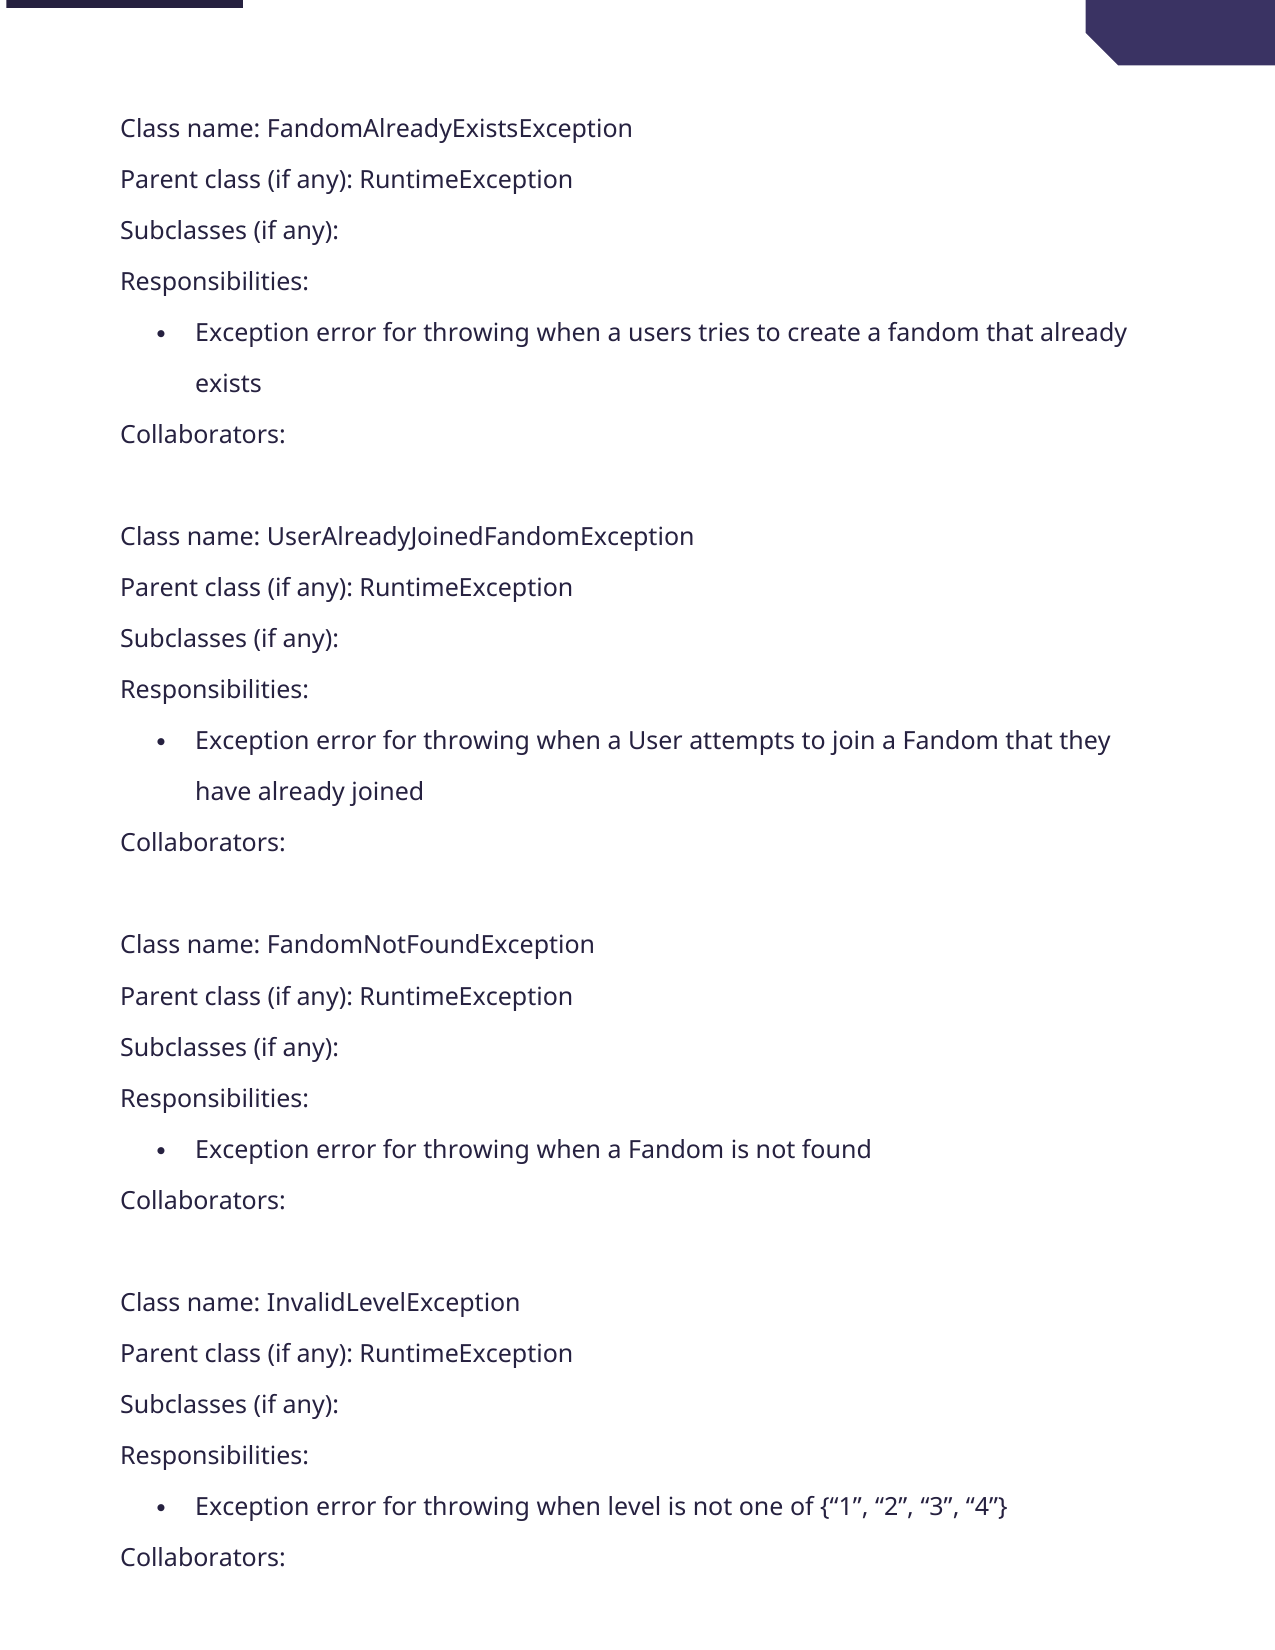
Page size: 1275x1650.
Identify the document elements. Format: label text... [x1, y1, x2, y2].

text Collaborators: [120, 1182, 1155, 1216]
list Exception error for throwing when a User attempts to join a Fandom that they have already joined [157, 723, 1155, 808]
text Collaborators: [120, 417, 1155, 451]
text Class name: FandomAlreadyExistsException Parent class (if any): RuntimeException Subclasses (if any): Responsibilities: [120, 110, 1155, 298]
list Exception error for throwing when level is not one of {“1”, “2”, “3”, “4”} [157, 1488, 1155, 1523]
list Exception error for throwing when a users tries to create a fandom that already exists [157, 314, 1155, 400]
text Class name: InvalidLevelException Parent class (if any): RuntimeException Subclasses (if any): Responsibilities: [120, 1284, 1155, 1472]
text Class name: FandomNotFoundException Parent class (if any): RuntimeException Subclasses (if any): Responsibilities: [120, 927, 1155, 1114]
text Collaborators: [120, 1539, 1155, 1574]
text Collaborators: [120, 825, 1155, 859]
list Exception error for throwing when a Fandom is not found [157, 1131, 1155, 1165]
text Class name: UserAlreadyJoinedFandomException Parent class (if any): RuntimeException Subclasses (if any): Responsibilities: [120, 519, 1155, 706]
